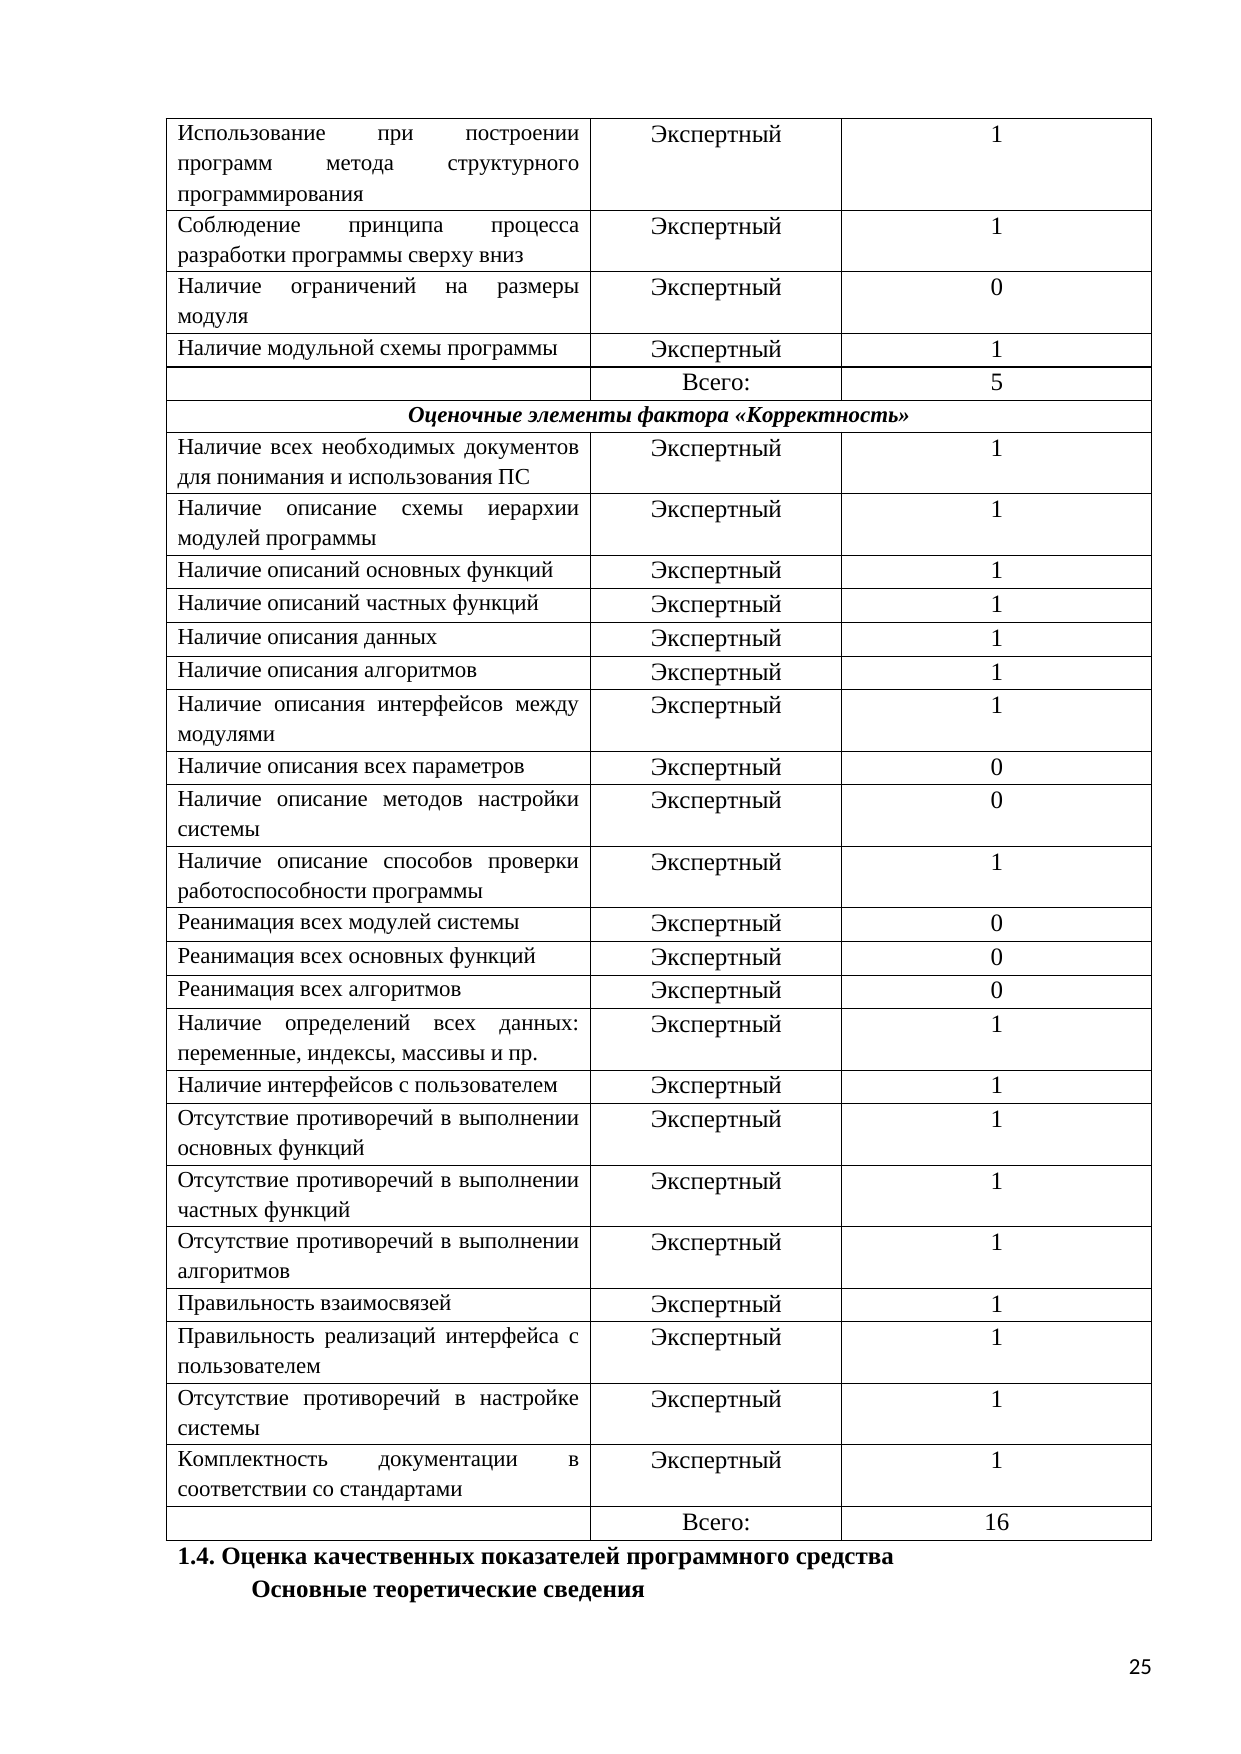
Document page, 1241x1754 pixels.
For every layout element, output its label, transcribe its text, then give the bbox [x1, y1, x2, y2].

table_cell Экспертный [591, 908, 841, 941]
table_cell Экспертный [591, 690, 841, 751]
table_cell 1 [842, 1227, 1151, 1288]
table_cell 1 [842, 657, 1151, 689]
table_cell 0 [842, 942, 1151, 974]
table_cell Отсутствие противоречий в настройке системы [167, 1384, 590, 1444]
table_cell Наличие ограничений на размеры модуля [167, 272, 590, 333]
table_cell 1 [842, 334, 1151, 366]
table_cell Наличие модульной схемы программы [167, 334, 590, 366]
table_cell 5 [842, 368, 1151, 400]
table_cell Экспертный [591, 1445, 841, 1506]
table_cell Реанимация всех основных функций [167, 942, 590, 974]
table_cell Оценочные элементы фактора «Корректность» [167, 401, 1151, 432]
table_cell Всего: [591, 368, 841, 400]
table_cell Наличие описания интерфейсов между модулями [167, 690, 590, 751]
table_cell Наличие описание способов проверки работоспособности программы [167, 847, 590, 907]
table_cell Экспертный [591, 1227, 841, 1288]
table_cell Экспертный [591, 1322, 841, 1383]
table_cell 1 [842, 589, 1151, 622]
table_cell Всего: [591, 1507, 841, 1540]
table_cell Экспертный [591, 556, 841, 588]
table_cell Использование при построении программ метода структурного программирования [167, 119, 590, 210]
text Основные теоретические сведения [177, 1574, 1152, 1602]
table_cell [167, 368, 590, 400]
table_cell Экспертный [591, 942, 841, 974]
table_cell Отсутствие противоречий в выполнении основных функций [167, 1104, 590, 1165]
table_cell Соблюдение принципа процесса разработки программы сверху вниз [167, 211, 590, 271]
table_cell 1 [842, 1166, 1151, 1226]
table_cell Наличие интерфейсов с пользователем [167, 1071, 590, 1103]
table_cell Наличие описания всех параметров [167, 752, 590, 784]
table_cell 1 [842, 690, 1151, 751]
table_cell 0 [842, 272, 1151, 333]
table_cell Экспертный [591, 334, 841, 366]
table_cell Правильность реализаций интерфейса с пользователем [167, 1322, 590, 1383]
table_cell Экспертный [591, 589, 841, 622]
table_cell Правильность взаимосвязей [167, 1289, 590, 1321]
table_cell Наличие всех необходимых документов для понимания и использования ПС [167, 433, 590, 493]
table_cell 1 [842, 119, 1151, 210]
table_cell Экспертный [591, 976, 841, 1008]
table_cell Комплектность документации в соответствии со стандартами [167, 1445, 590, 1506]
table_cell Экспертный [591, 119, 841, 210]
table_cell 1 [842, 1322, 1151, 1383]
table_cell 16 [842, 1507, 1151, 1540]
table_cell Экспертный [591, 847, 841, 907]
table_cell Экспертный [591, 785, 841, 846]
table_cell Экспертный [591, 433, 841, 493]
table_cell 1 [842, 623, 1151, 656]
table_cell Экспертный [591, 1104, 841, 1165]
table_cell Экспертный [591, 752, 841, 784]
table_cell Экспертный [591, 272, 841, 333]
table_cell Реанимация всех модулей системы [167, 908, 590, 941]
table_cell Экспертный [591, 1384, 841, 1444]
table_cell 1 [842, 1289, 1151, 1321]
table_cell Наличие описания алгоритмов [167, 657, 590, 689]
table_cell [167, 1507, 590, 1540]
table_cell Экспертный [591, 623, 841, 656]
table_cell 0 [842, 976, 1151, 1008]
table_cell 0 [842, 908, 1151, 941]
table_cell Отсутствие противоречий в выполнении частных функций [167, 1166, 590, 1226]
table_cell 1 [842, 494, 1151, 554]
table_cell Реанимация всех алгоритмов [167, 976, 590, 1008]
table_cell Наличие описаний частных функций [167, 589, 590, 622]
table_cell 1 [842, 847, 1151, 907]
table_cell 1 [842, 1009, 1151, 1069]
table_cell Экспертный [591, 494, 841, 554]
table_cell Наличие описание схемы иерархии модулей программы [167, 494, 590, 554]
table_cell Наличие описаний основных функций [167, 556, 590, 588]
table_cell 1 [842, 1445, 1151, 1506]
table_cell 1 [842, 1071, 1151, 1103]
table_cell Отсутствие противоречий в выполнении алгоритмов [167, 1227, 590, 1288]
table_cell Экспертный [591, 1166, 841, 1226]
table_cell Наличие определений всех данных: переменные, индексы, массивы и пр. [167, 1009, 590, 1069]
table_cell 1 [842, 1104, 1151, 1165]
subtitle 1.4. Оценка качественных показателей программного средства [177, 1541, 1152, 1569]
table_cell Наличие описание методов настройки системы [167, 785, 590, 846]
table_cell Наличие описания данных [167, 623, 590, 656]
table_cell 0 [842, 752, 1151, 784]
table_cell 1 [842, 556, 1151, 588]
table_cell Экспертный [591, 211, 841, 271]
table_cell Экспертный [591, 1071, 841, 1103]
table_cell 1 [842, 211, 1151, 271]
table_cell Экспертный [591, 1289, 841, 1321]
table_cell 1 [842, 1384, 1151, 1444]
table_cell 1 [842, 433, 1151, 493]
table_cell Экспертный [591, 657, 841, 689]
table_cell Экспертный [591, 1009, 841, 1069]
table_cell 0 [842, 785, 1151, 846]
